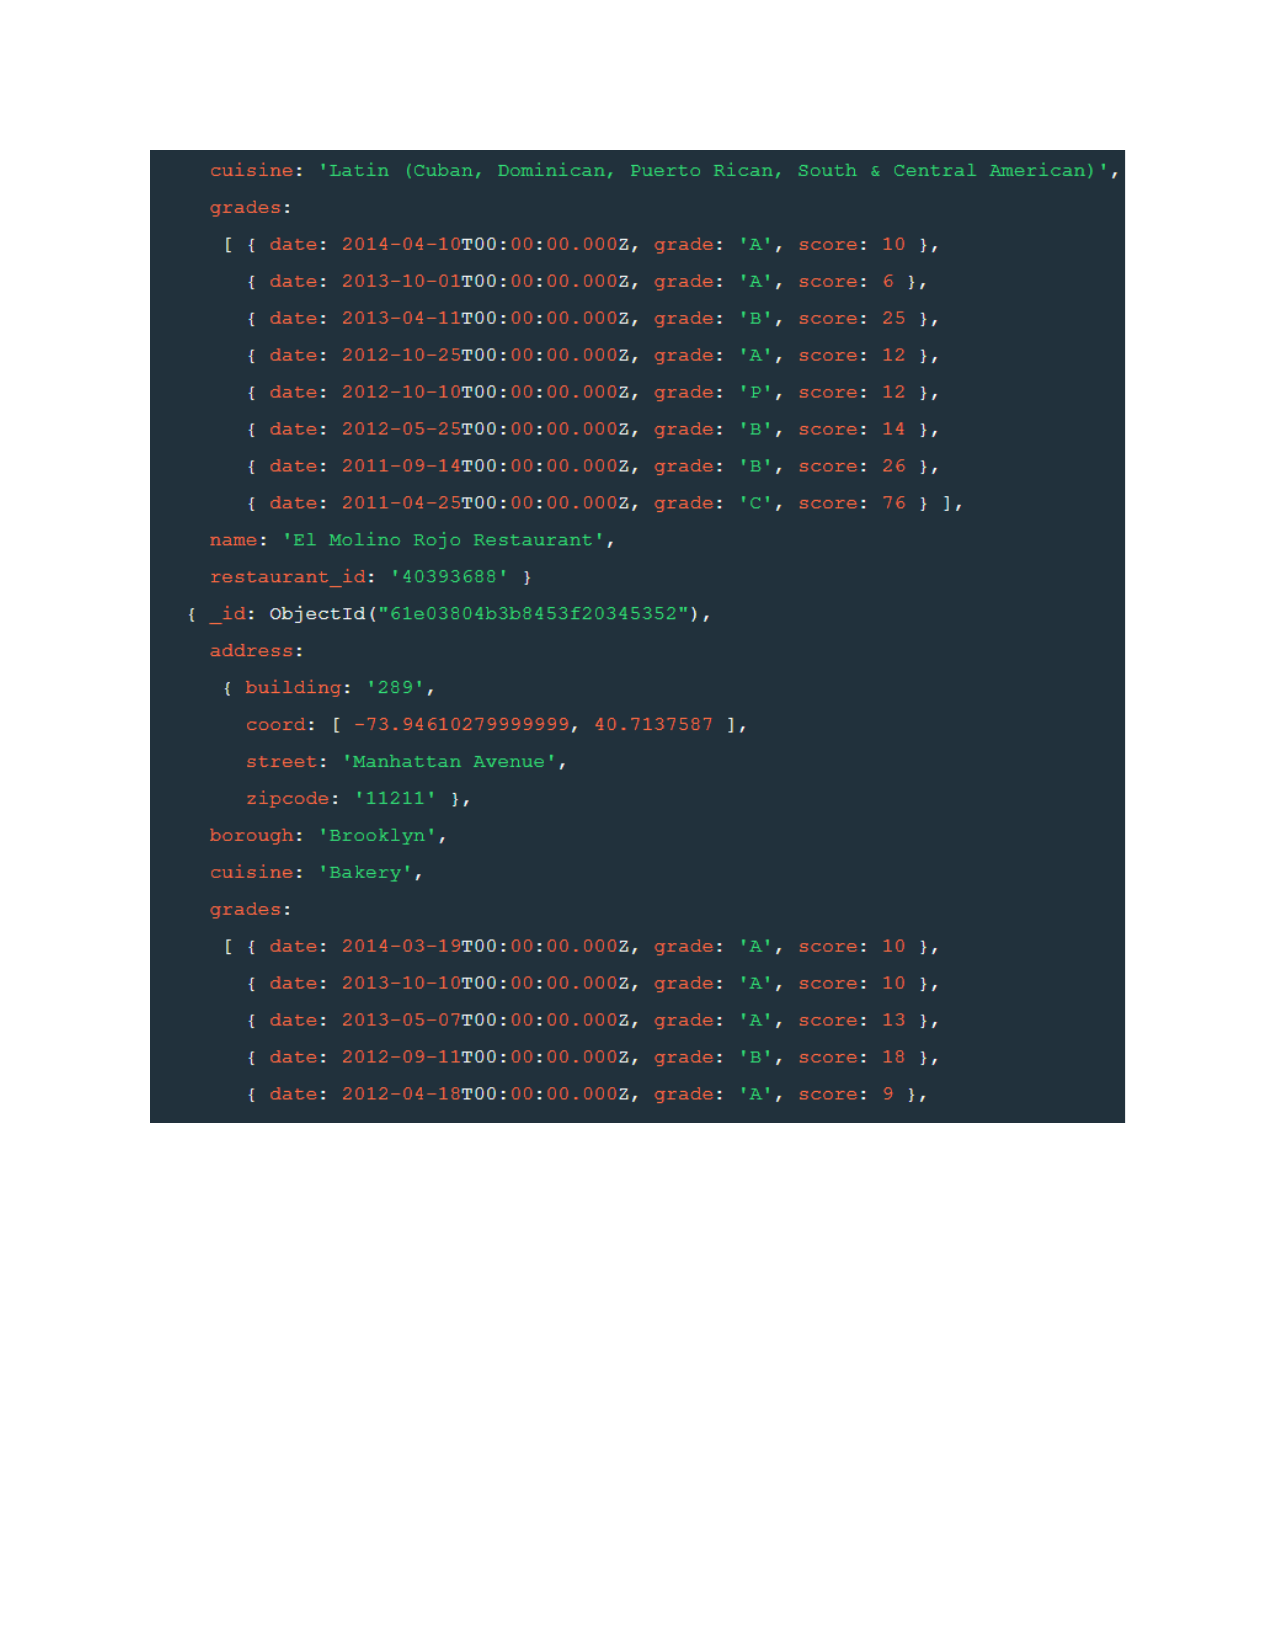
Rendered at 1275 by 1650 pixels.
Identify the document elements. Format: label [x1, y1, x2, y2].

picture [150, 150, 1125, 1123]
